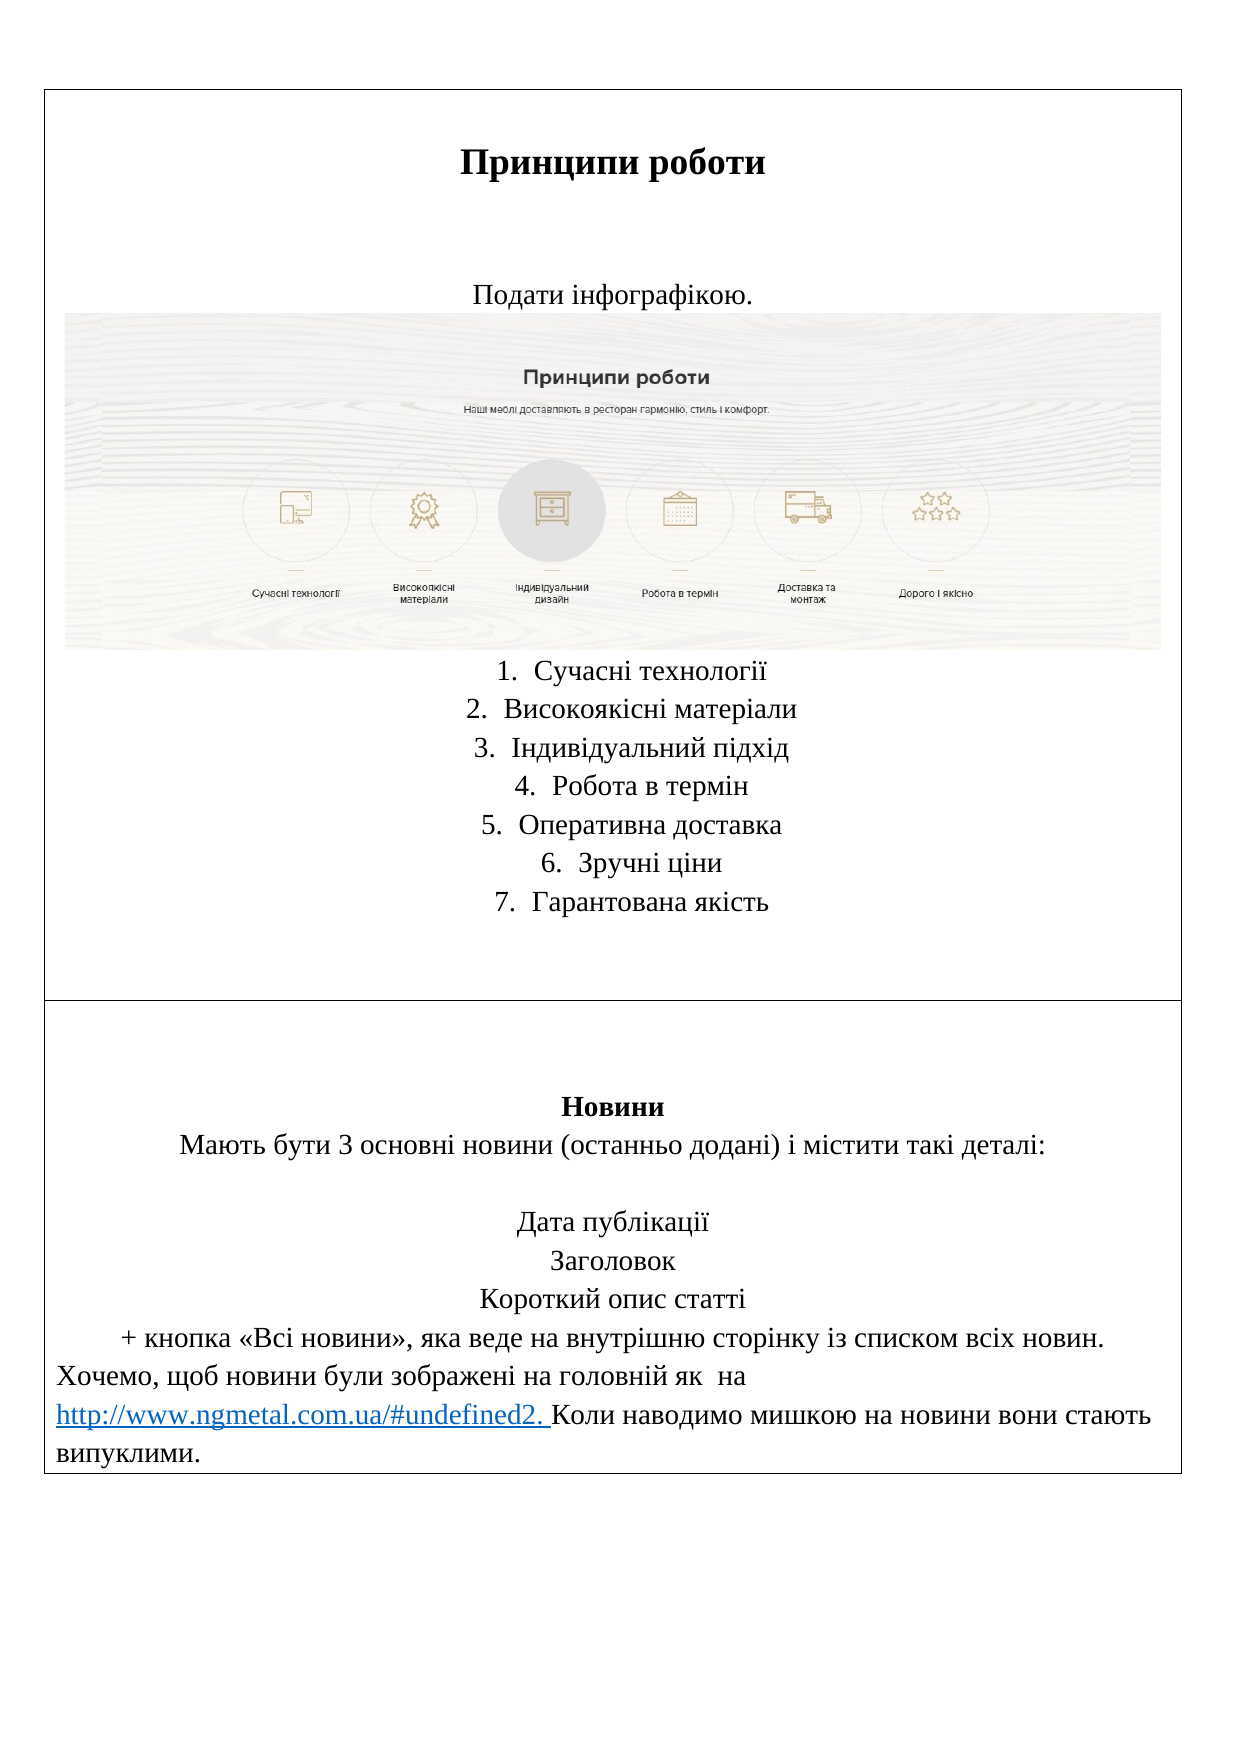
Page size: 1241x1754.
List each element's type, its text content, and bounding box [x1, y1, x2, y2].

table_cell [45, 1001, 1181, 1473]
table_cell Принципи роботи Подати інфографікою. Сучасні технології Високоякісні матеріали Індивідуальний підхід Робота в термін Оперативна доставка Зручні ціни Гарантована якість [45, 90, 1181, 999]
picture [64, 313, 1162, 650]
